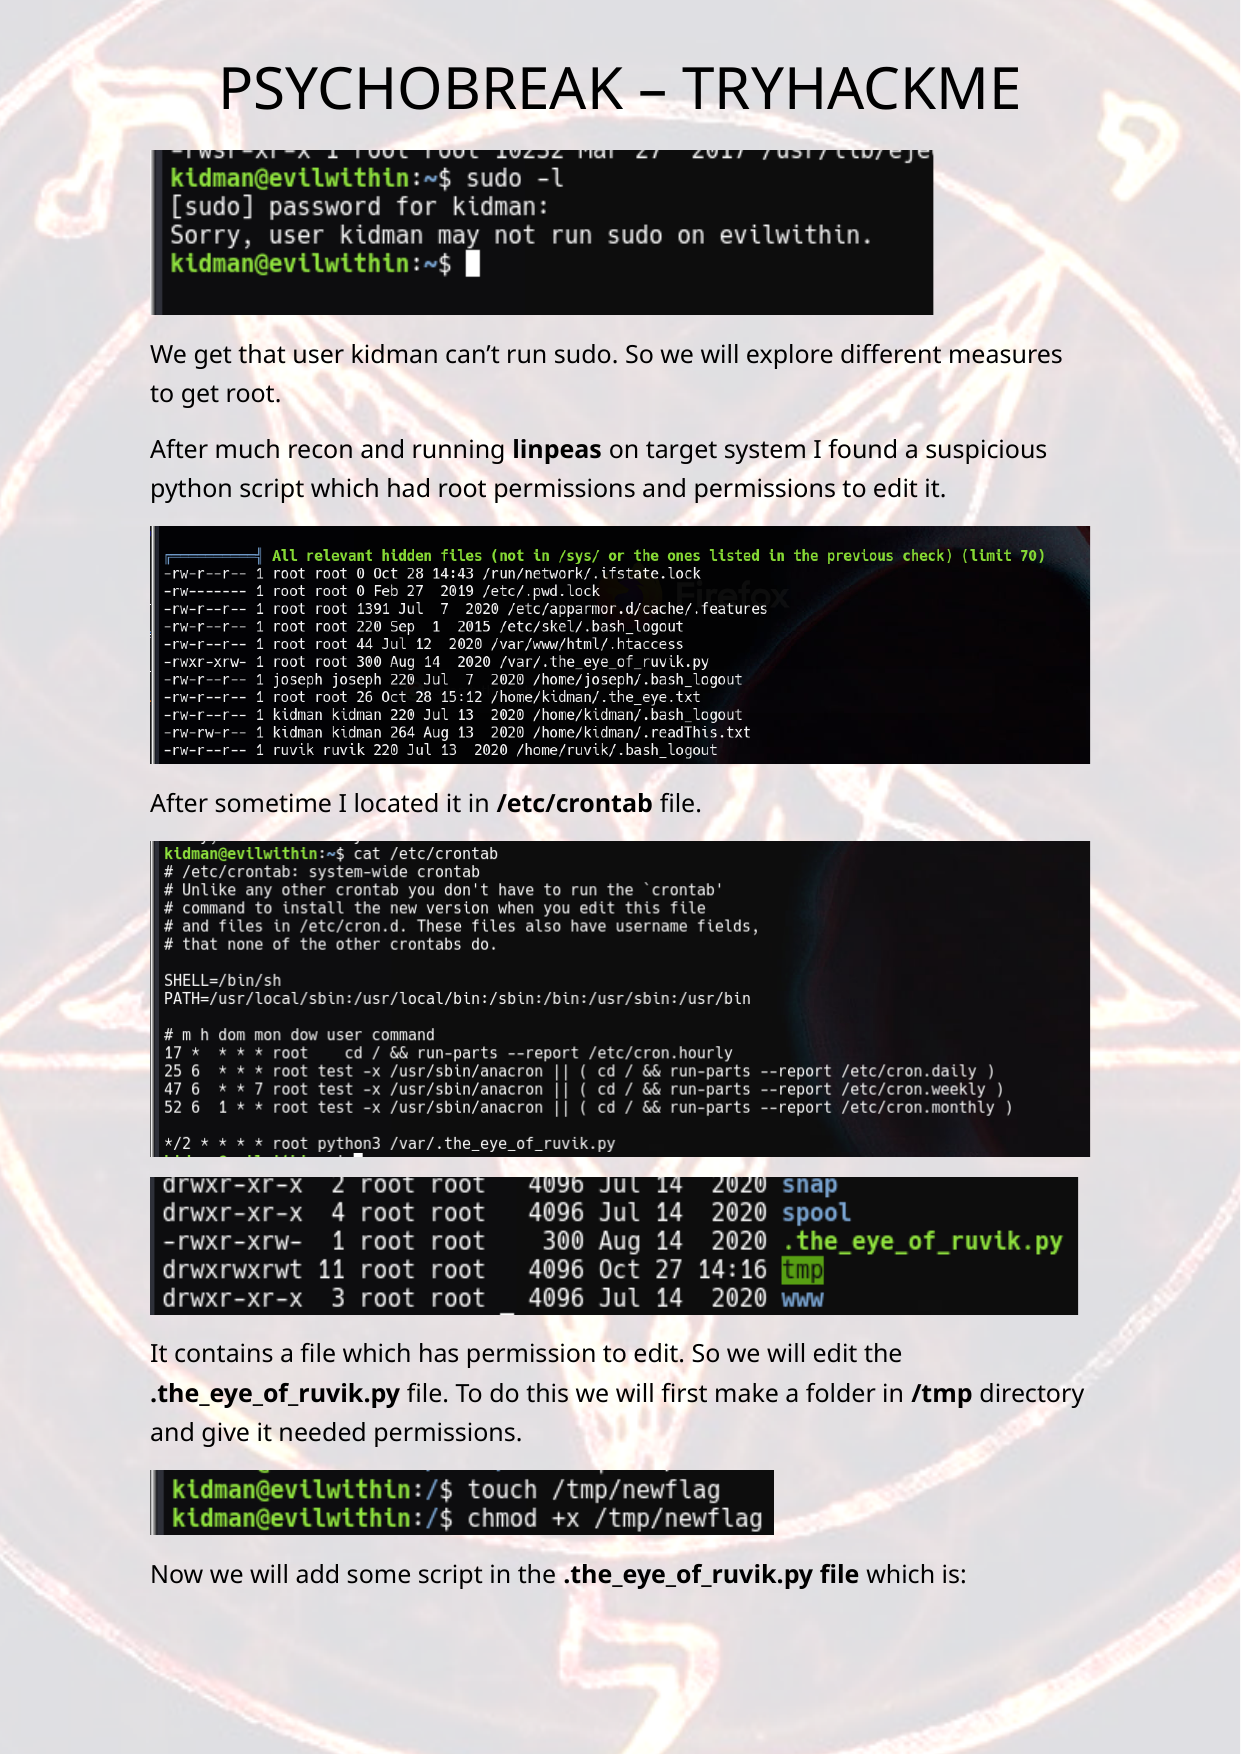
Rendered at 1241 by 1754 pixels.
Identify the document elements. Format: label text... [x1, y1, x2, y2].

picture [150, 1470, 774, 1535]
text After much recon and running linpeas on target system I found a suspicious python script which had root permissions and permissions to edit it. [150, 431, 1090, 504]
picture [150, 150, 934, 315]
text We get that user kidman can’t run sudo. So we will explore different measures to get root. [150, 336, 1090, 409]
text It contains a file which has permission to edit. So we will edit the .the_eye_of_ruvik.py file. To do this we will first make a folder in /tmp directory and give it needed permissions. [150, 1336, 1090, 1448]
picture [150, 526, 1091, 764]
picture [150, 841, 1091, 1157]
picture [150, 1177, 1079, 1315]
text Now we will add some script in the .the_eye_of_ruvik.py file which is: [150, 1557, 1090, 1591]
text After sometime I located it in /etc/crontab file. [150, 786, 1090, 820]
